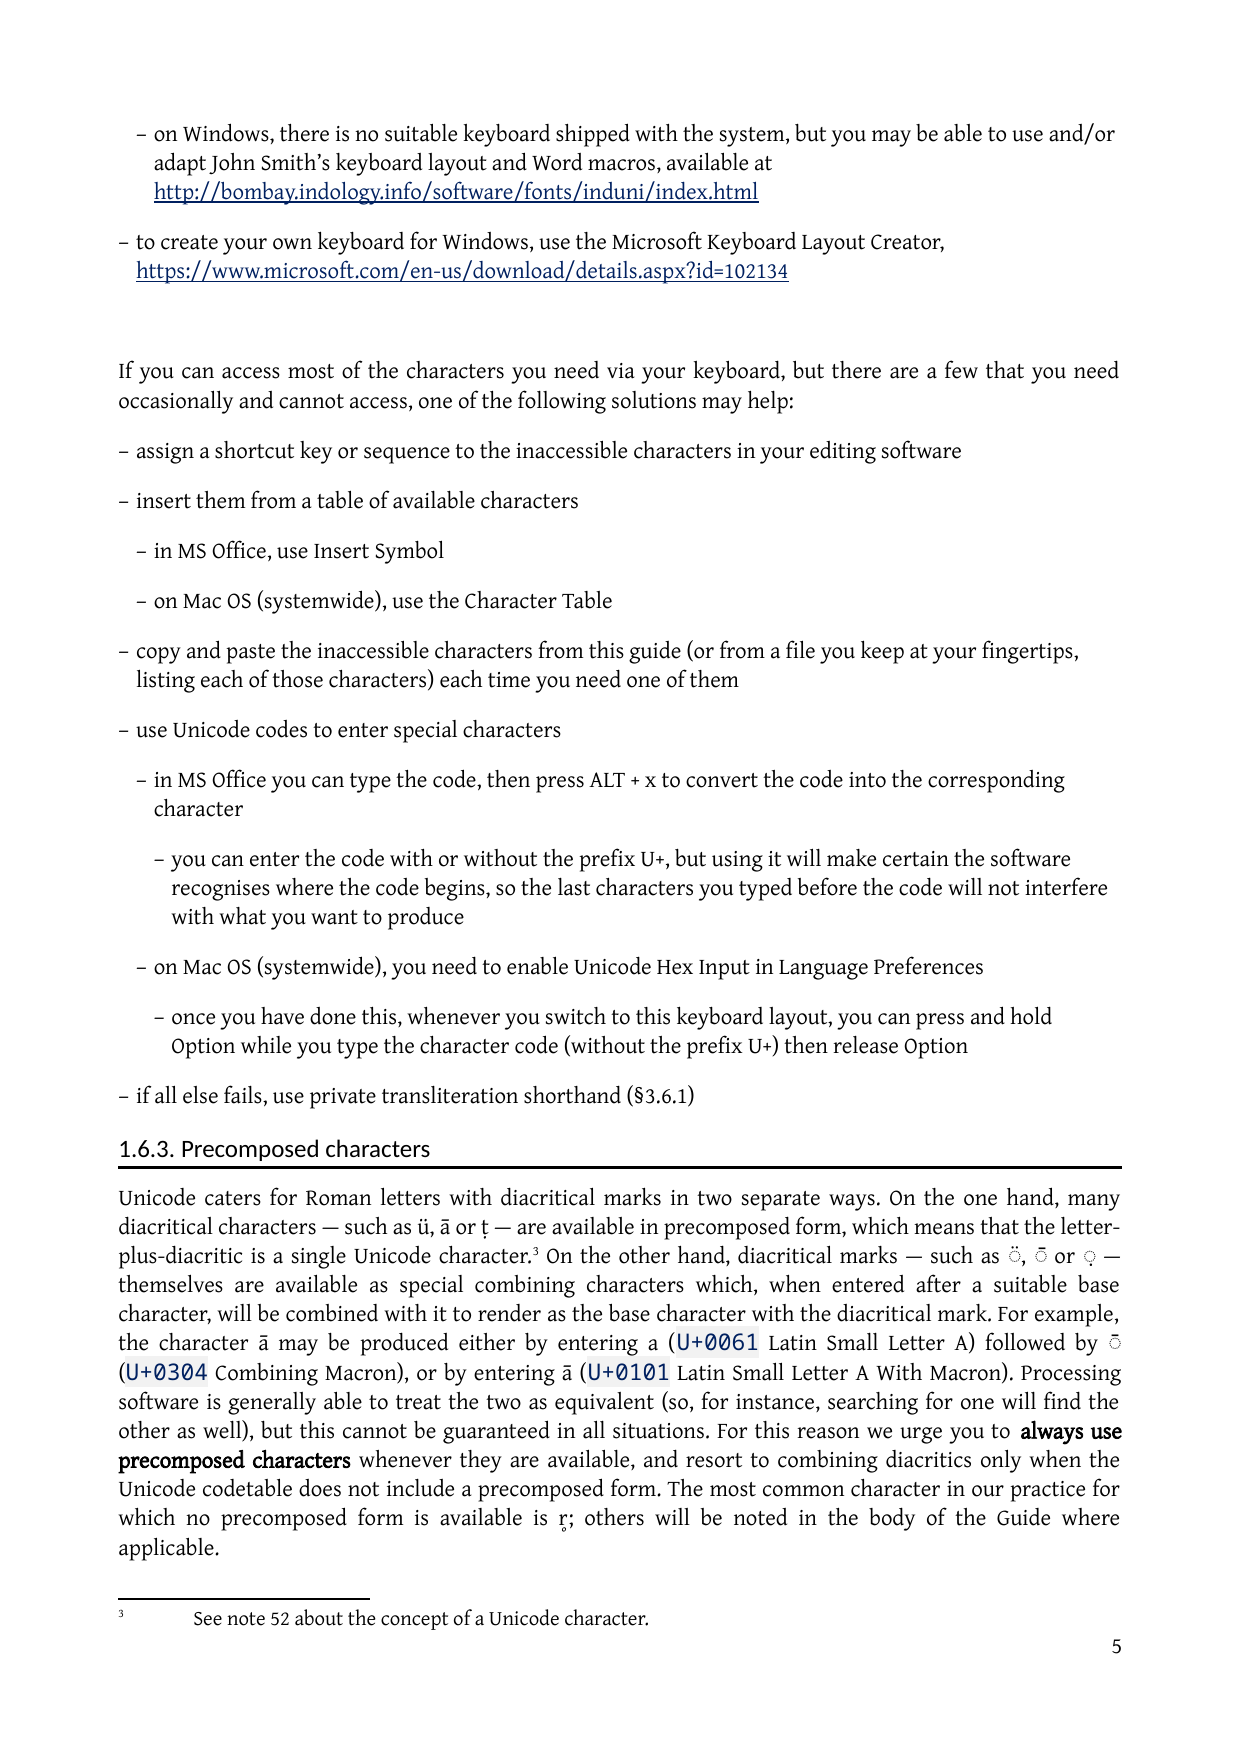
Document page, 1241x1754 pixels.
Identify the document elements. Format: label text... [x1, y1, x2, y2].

list insert them from a table of available characters [118, 485, 1122, 514]
list you can enter the code with or without the prefix U+, but using it will make certain the software recognises where the code begins, so the last characters you typed before the code will not interfere with what you want to produce [153, 843, 1122, 931]
list once you have done this, whenever you switch to this keyboard layout, you can press and hold Option while you type the character code (without the prefix U+) then release Option [153, 1001, 1122, 1060]
list if all else fails, use private transliteration shorthand (§3.6.1) [118, 1081, 1122, 1110]
subtitle Precomposed characters [118, 1131, 1122, 1166]
list assign a shortcut key or sequence to the inaccessible characters in your editing software [118, 435, 1122, 464]
text If you can access most of the characters you need via your keyboard, but there are a few that you need occasionally and cannot access, one of the following solutions may help: [118, 356, 1122, 414]
list copy and paste the inaccessible characters from this guide (or from a file you keep at your fingertips, listing each of those characters) each time you need one of them [118, 635, 1122, 693]
list on Mac OS (systemwide), use the Character Table [136, 585, 1122, 614]
list on Windows, there is no suitable keyboard shipped with the system, but you may be able to use and/or adapt John Smith’s keyboard layout and Word macros, available at http://bombay.indology.info/software/fonts/induni/index.html [136, 118, 1122, 206]
list in MS Office you can type the code, then press ALT + x to convert the code into the corresponding character [136, 764, 1122, 822]
list use Unicode codes to enter special characters [118, 714, 1122, 743]
list to create your own keyboard for Windows, use the Microsoft Keyboard Layout Creator, https://www.microsoft.com/en-us/download/details.aspx?id=102134 [118, 226, 1122, 285]
list on Mac OS (systemwide), you need to enable Unicode Hex Input in Language Preferences [136, 951, 1122, 981]
text Unicode caters for Roman letters with diacritical marks in two separate ways. On the one hand, many diacritical characters — such as ü, ā or ṭ — are available in precomposed form, which means that the letter-plus-diacritic is a single Unicode character. On the other hand, diacritical marks — such as ◌̈, ◌̄ or ◌̣ — themselves are available as special combining characters which, when entered after a suitable base character, will be combined with it to render as the base character with the diacritical mark. For example, the character ā may be produced either by entering a (U+0061 Latin Small Letter A) followed by ◌̄ (U+0304 Combining Macron), or by entering ā (U+0101 Latin Small Letter A With Macron). Processing software is generally able to treat the two as equivalent (so, for instance, searching for one will find the other as well), but this cannot be guaranteed in all situations. For this reason we urge you to always use precomposed characters whenever they are available, and resort to combining diacritics only when the Unicode codetable does not include a precomposed form. The most common character in our practice for which no precomposed form is available is r̥; others will be noted in the body of the Guide where applicable. [118, 1182, 1122, 1561]
list in MS Office, use Insert Symbol [136, 535, 1122, 564]
